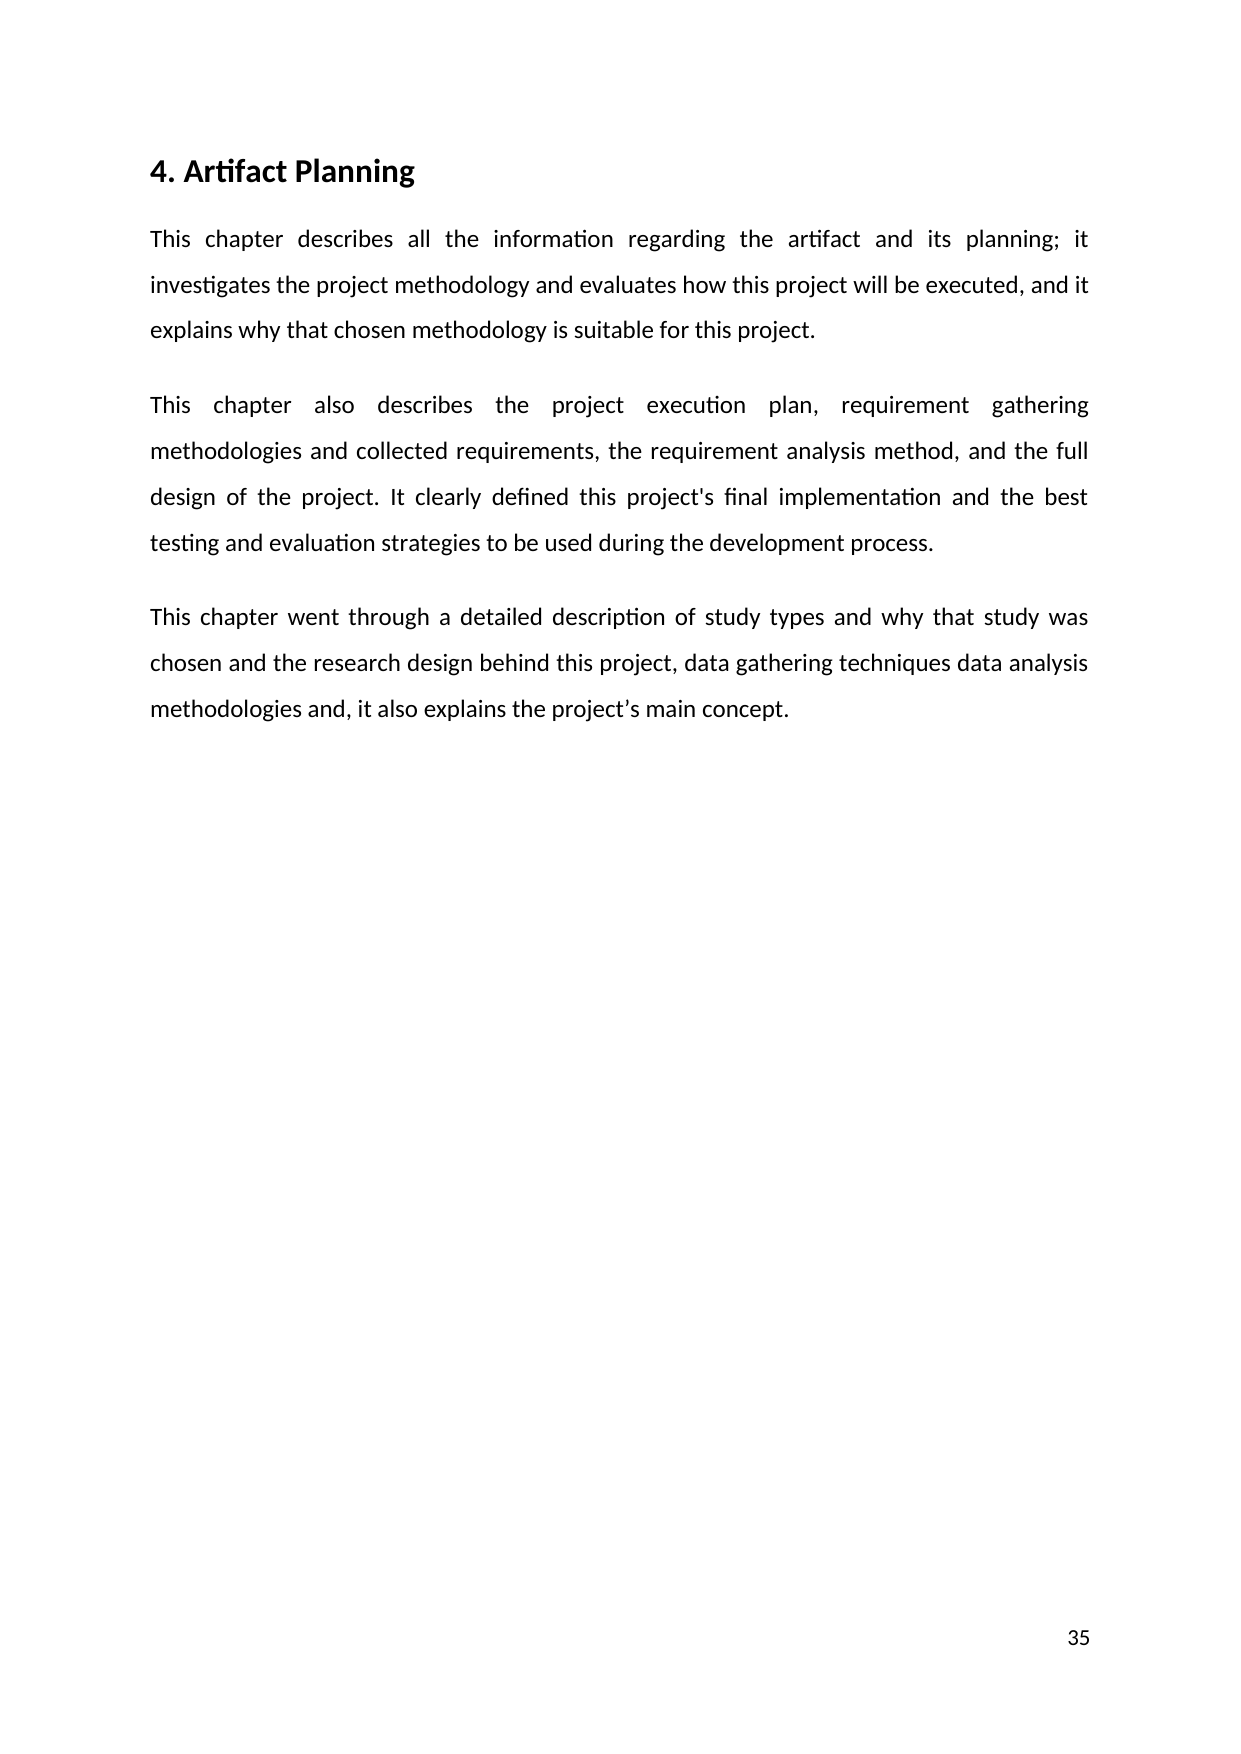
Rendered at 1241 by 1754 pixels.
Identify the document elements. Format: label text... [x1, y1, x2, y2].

text This chapter went through a detailed description of study types and why that study was chosen and the research design behind this project, data gathering techniques data analysis methodologies and, it also explains the project’s main concept. [150, 602, 1090, 723]
text This chapter also describes the project execution plan, requirement gathering methodologies and collected requirements, the requirement analysis method, and the full design of the project. It clearly defined this project's final implementation and the best testing and evaluation strategies to be used during the development process. [150, 389, 1090, 557]
subtitle 4. Artifact Planning [150, 150, 1090, 191]
text This chapter describes all the information regarding the artifact and its planning; it investigates the project methodology and evaluates how this project will be executed, and it explains why that chosen methodology is suitable for this project. [150, 223, 1090, 345]
